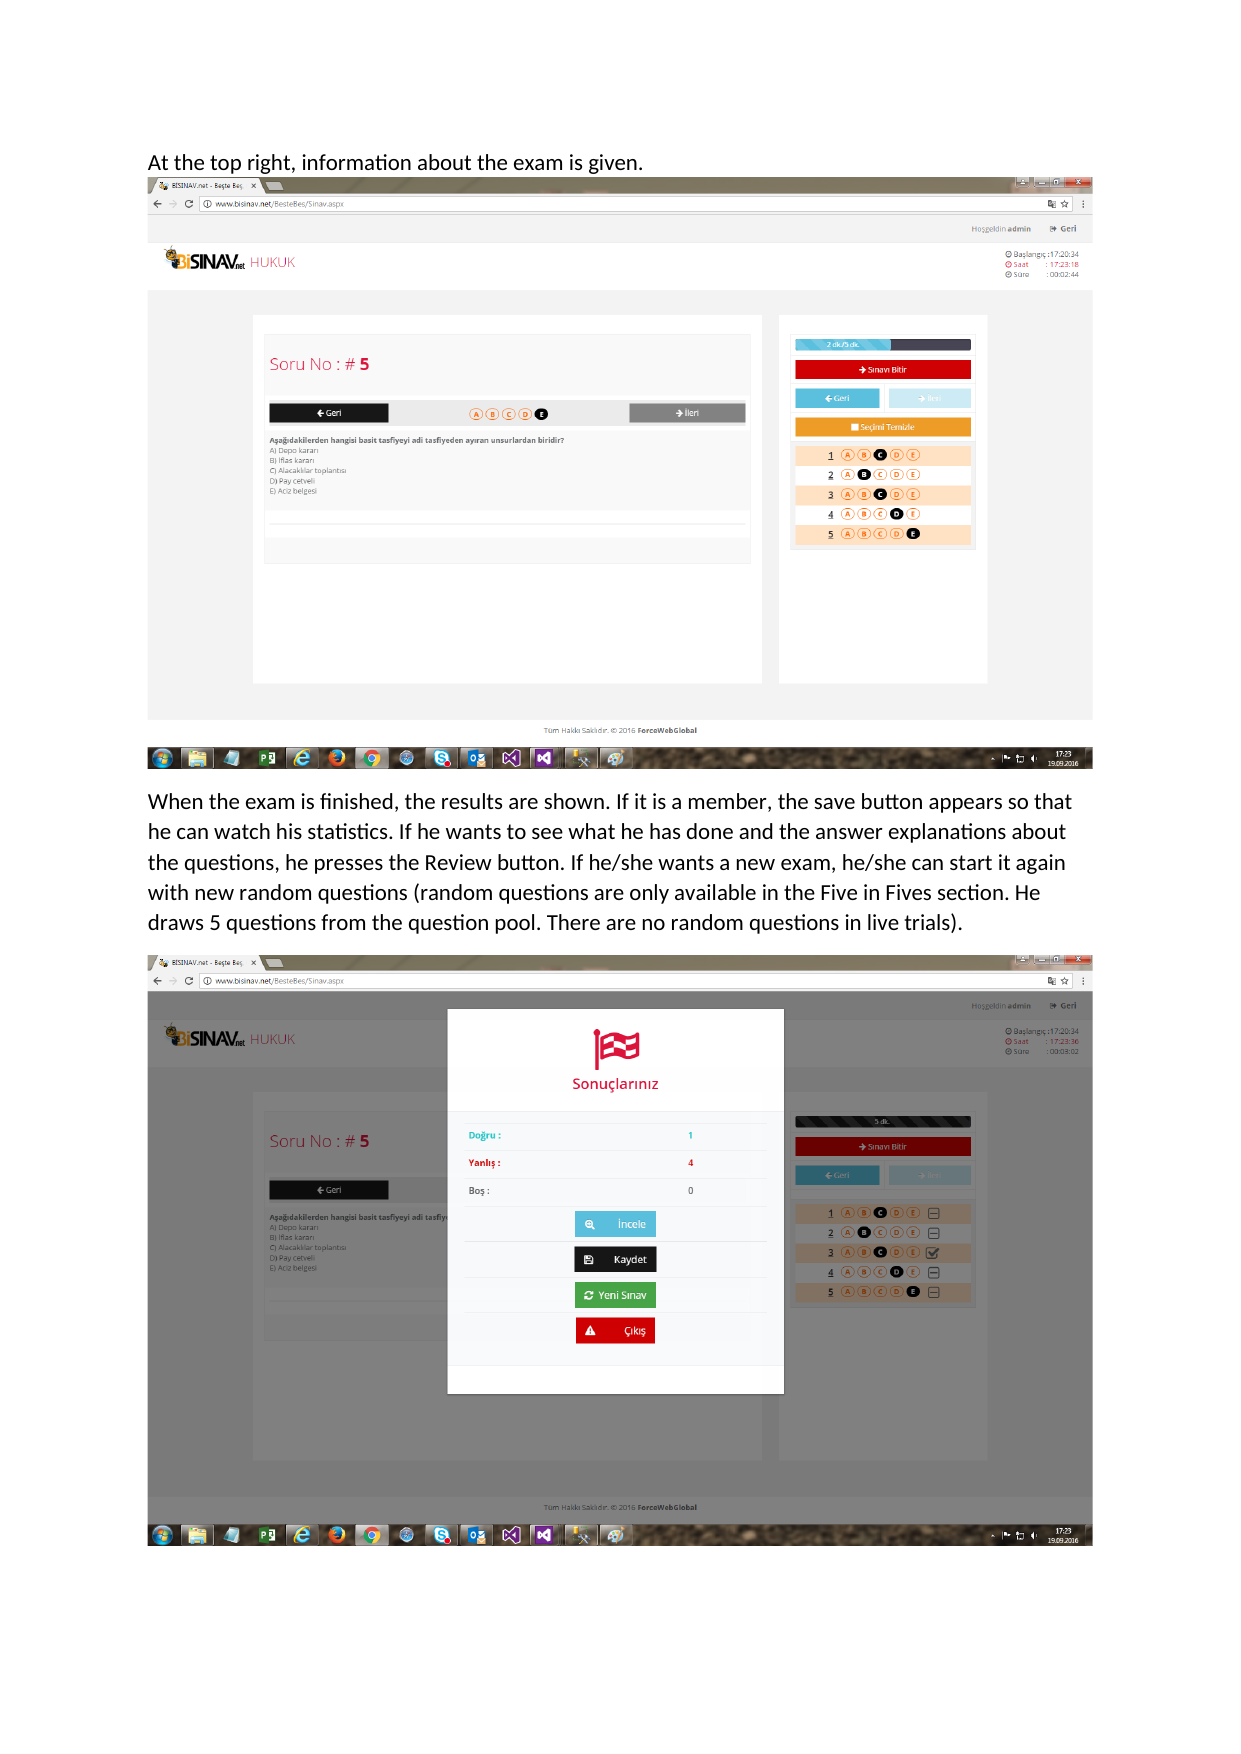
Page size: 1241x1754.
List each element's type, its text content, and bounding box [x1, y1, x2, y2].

text When the exam is finished, the results are shown. If it is a member, the save button appears so that he can watch his statistics. If he wants to see what he has done and the answer explanations about the questions, he presses the Review button. If he/she wants a new exam, he/she can start it again with new random questions (random questions are only available in the Five in Fives section. He draws 5 questions from the question pool. There are no random questions in live trials). [148, 787, 1093, 936]
picture [147, 177, 1093, 769]
text At the top right, information about the exam is given. [148, 148, 1093, 177]
picture [147, 955, 1093, 1546]
